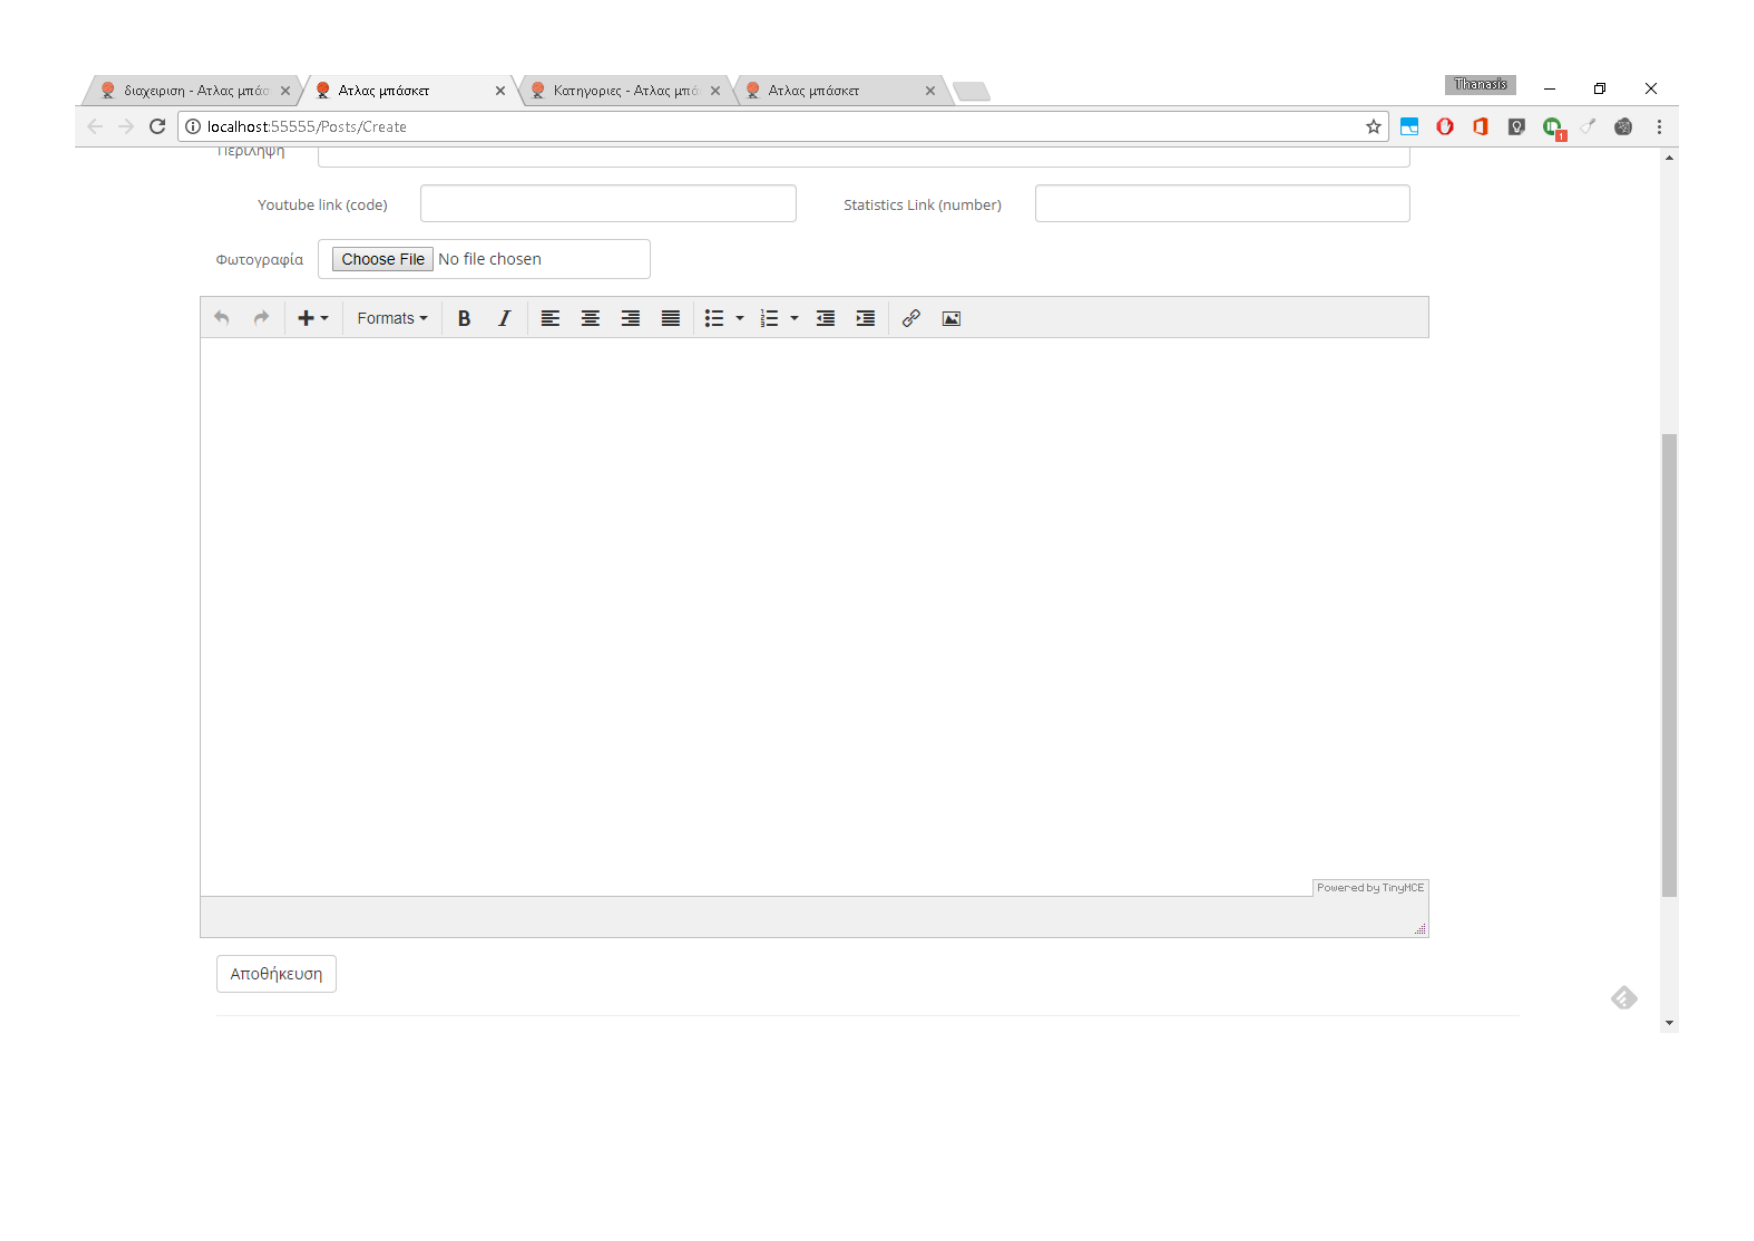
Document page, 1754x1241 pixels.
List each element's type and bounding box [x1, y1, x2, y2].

picture [75, 75, 1679, 1033]
